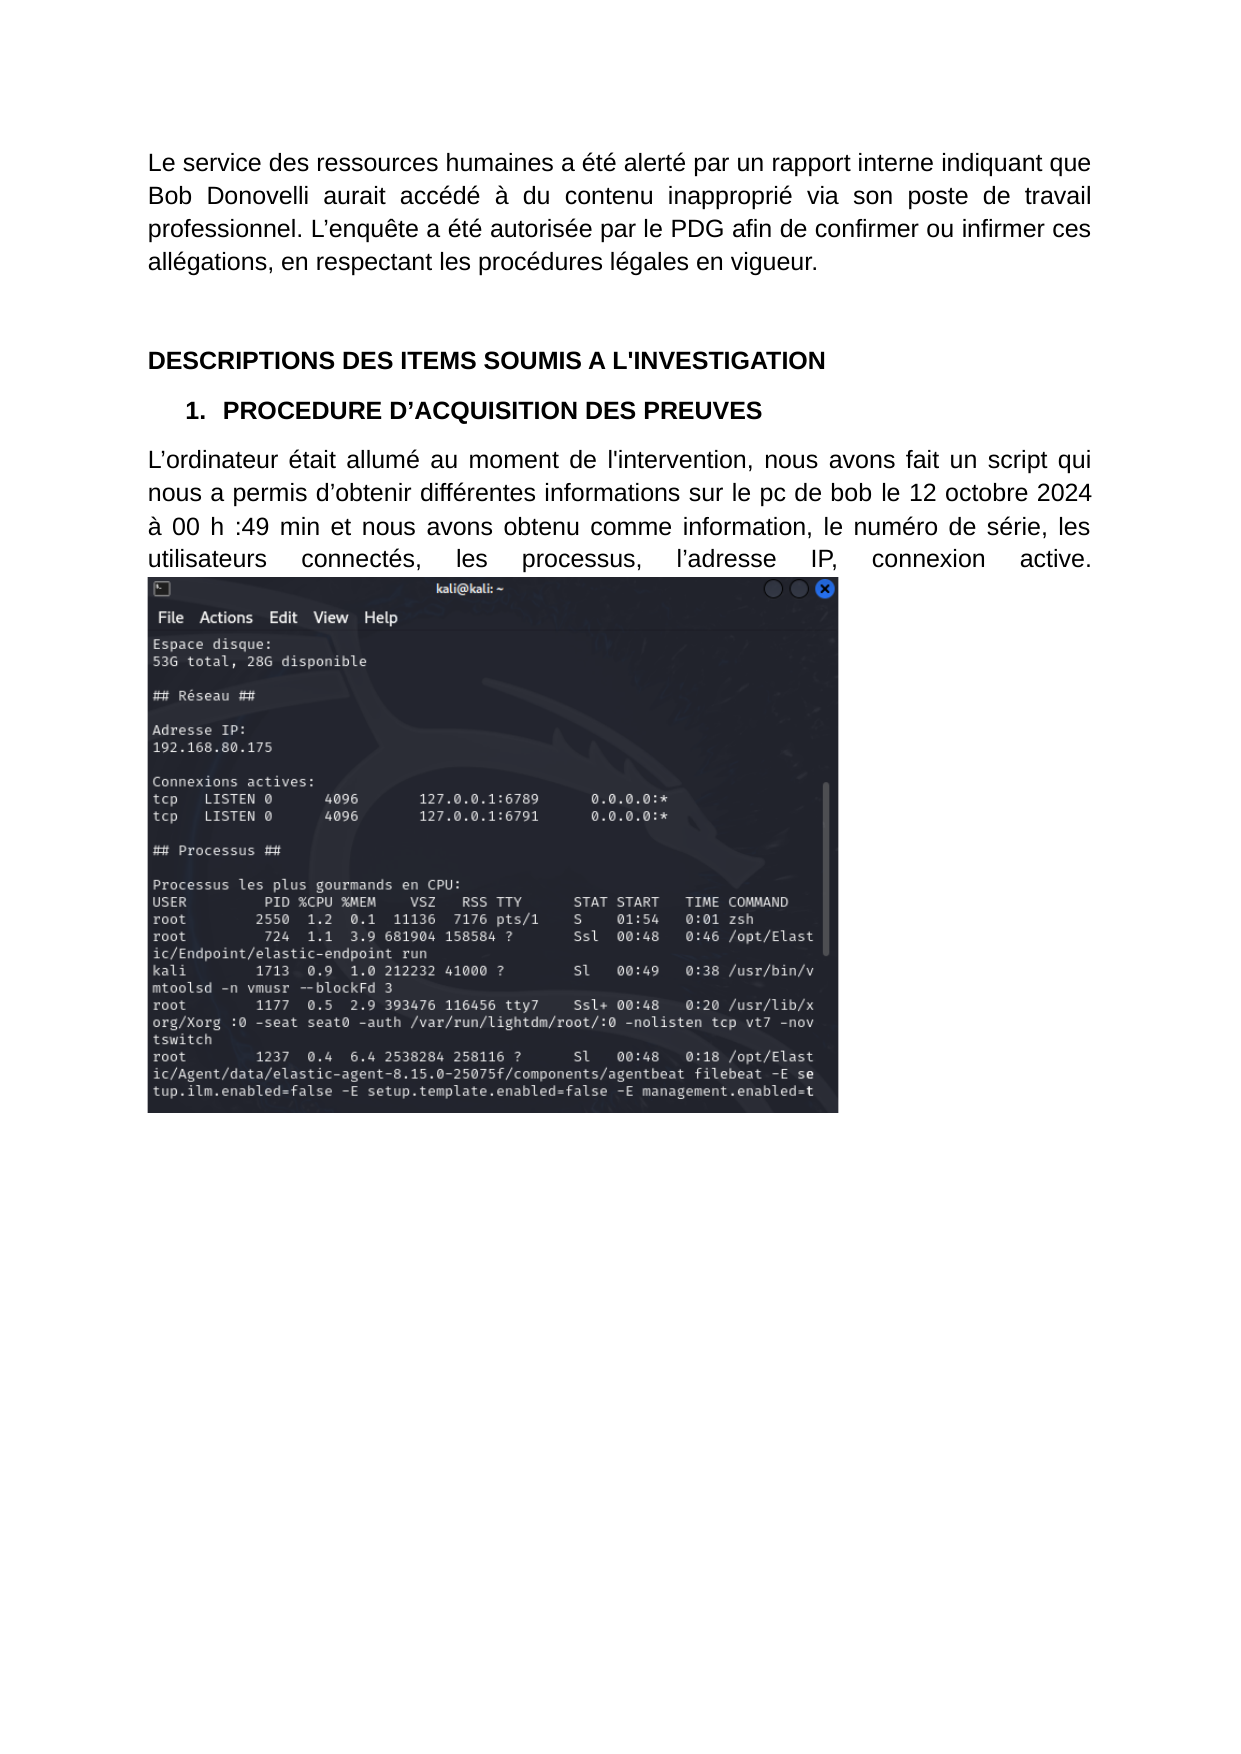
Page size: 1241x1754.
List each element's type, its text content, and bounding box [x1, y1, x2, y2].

text DESCRIPTIONS DES ITEMS SOUMIS A L'INVESTIGATION [148, 346, 1093, 375]
picture [147, 577, 839, 1113]
list PROCEDURE D’ACQUISITION DES PREUVES [185, 396, 1093, 424]
text Le service des ressources humaines a été alerté par un rapport interne indiquant que Bob Donovelli aurait accédé à du contenu inapproprié via son poste de travail professionnel. L’enquête a été autorisée par le PDG afin de confirmer ou infirmer ces allégations, en respectant les procédures légales en vigueur. [148, 148, 1093, 275]
